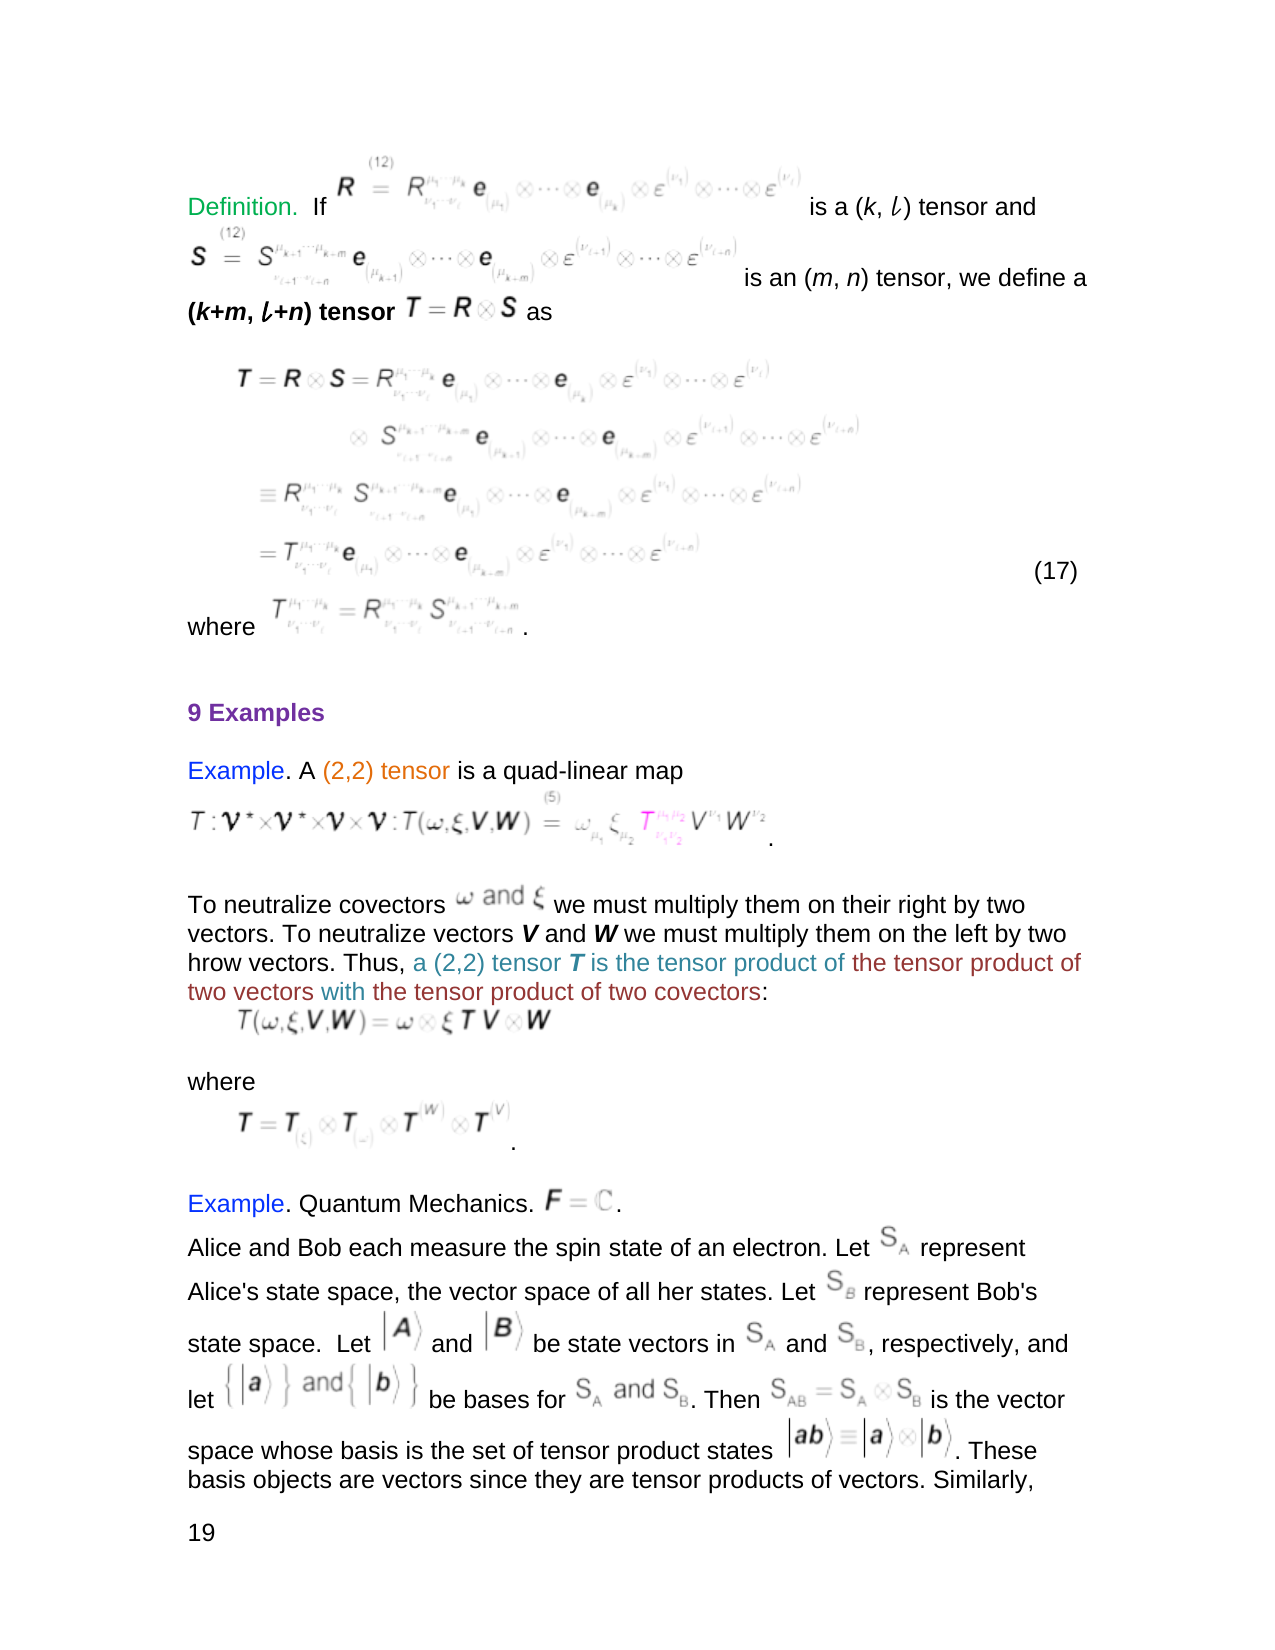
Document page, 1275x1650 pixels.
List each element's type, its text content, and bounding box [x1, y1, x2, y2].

text where . [187, 585, 1087, 641]
text (17) [187, 355, 1087, 585]
text Example. A (2,2) tensor is a quad-linear map . [187, 756, 1087, 852]
text where [187, 1067, 1087, 1096]
text Alice and Bob each measure the spin state of an electron. Let represent Alice's state space, the vector space of all her states. Let represent Bob's state space. Let and be state vectors in and , respectively, and let be bases for . Then is the vector space whose basis is the set of tensor product states . These basis objects are vectors since they are tensor products of vectors. Similarly, [187, 1218, 1087, 1494]
text To neutralize covectors we must multiply them on their right by two vectors. To neutralize vectors V and W we must multiply them on the left by two hrow vectors. Thus, a (2,2) tensor T is the tensor product of the tensor product of two vectors with the tensor product of two covectors: [187, 881, 1087, 1005]
text Example. Quantum Mechanics. . [187, 1185, 1087, 1218]
text 9 Examples [187, 698, 1087, 727]
text . [187, 1096, 1087, 1156]
text Definition. If is a (k, 𝓁) tensor and is an (m, n) tensor, we define a (k+m, 𝓁+n) tensor as [187, 150, 1087, 326]
